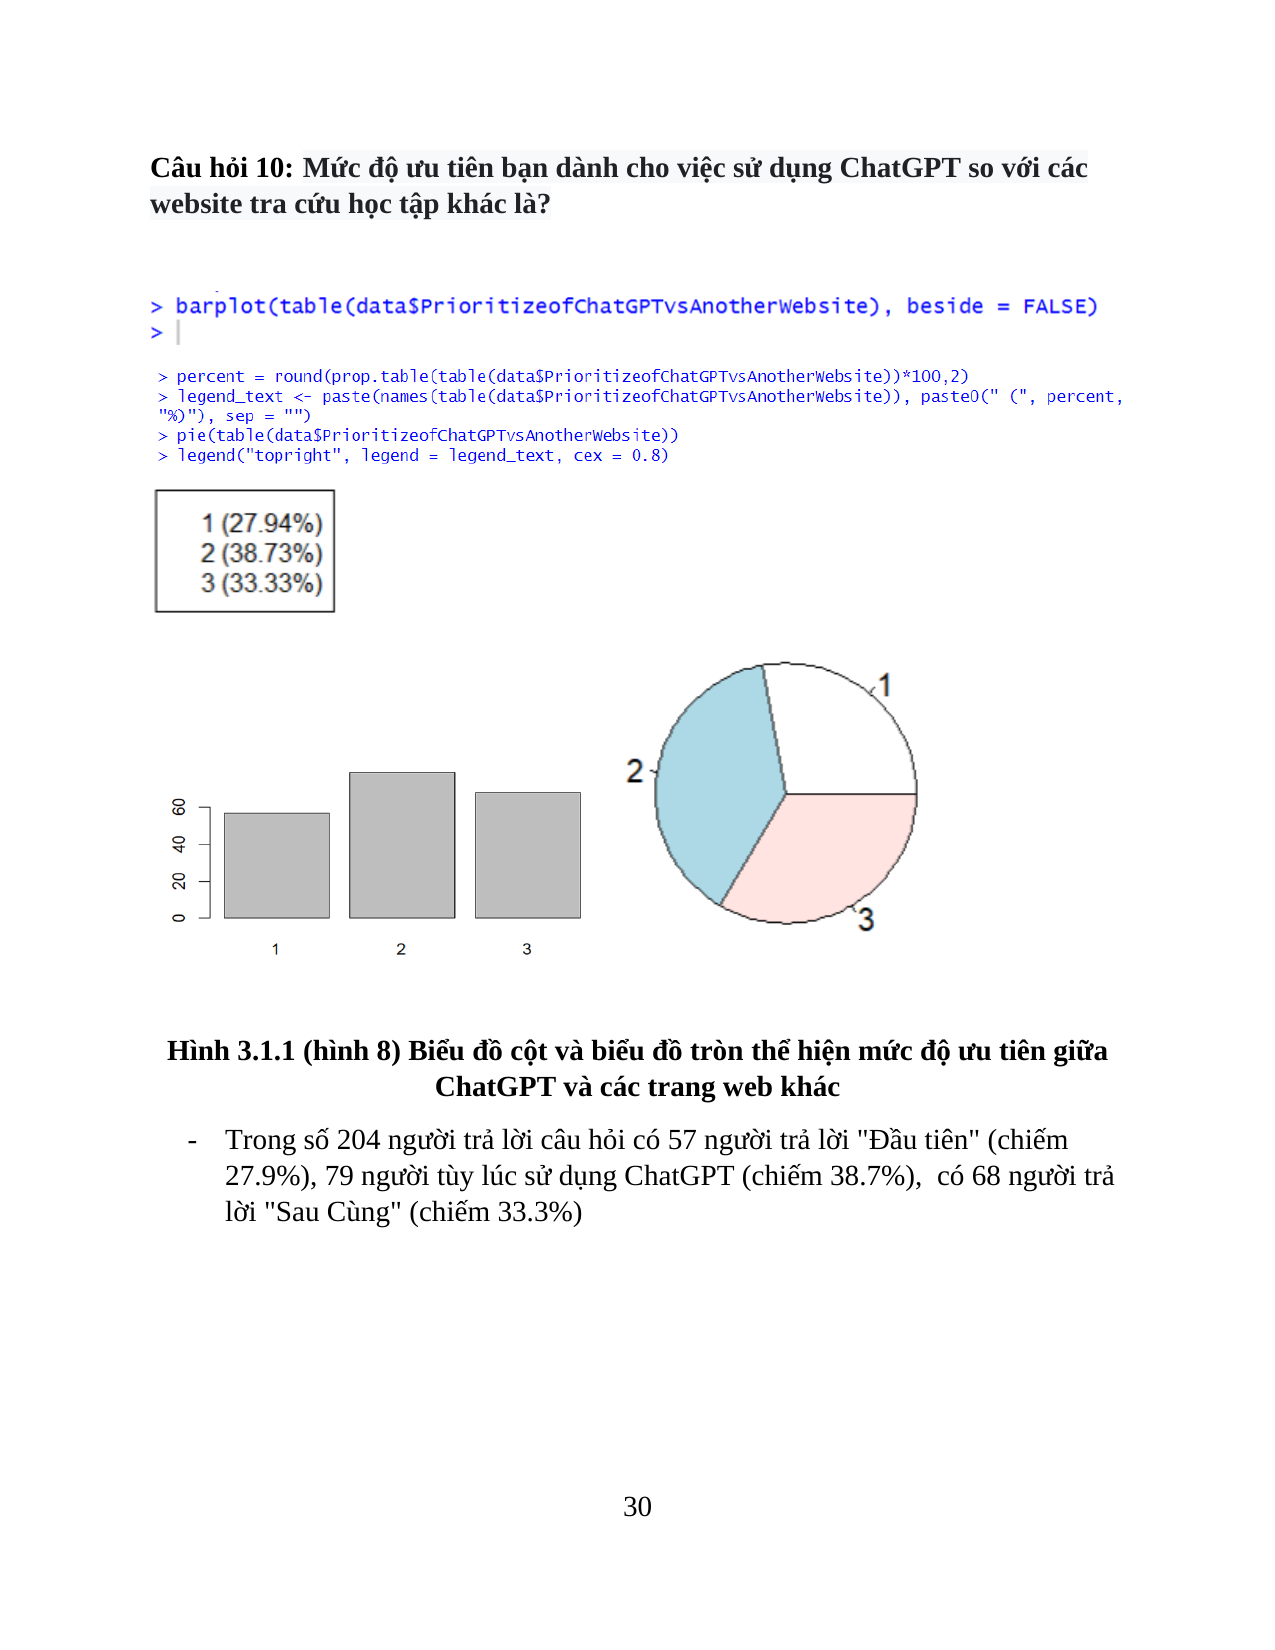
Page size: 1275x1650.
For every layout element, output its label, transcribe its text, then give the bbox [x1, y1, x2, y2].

list Trong số 204 người trả lời câu hỏi có 57 người trả lời "Đầu tiên" (chiếm 27.9%), 79 người tùy lúc sử dụng ChatGPT (chiếm 38.7%), có 68 người trả lời "Sau Cùng" (chiếm 33.3%) [187, 1122, 1125, 1228]
text Câu hỏi 10: Mức độ ưu tiên bạn dành cho việc sử dụng ChatGPT so với các website tra cứu học tập khác là? [150, 150, 1125, 220]
picture [150, 365, 1125, 464]
text Hình 3.1.1 (hình 8) Biểu đồ cột và biểu đồ tròn thể hiện mức độ ưu tiên giữa ChatGPT và các trang web khác [150, 1033, 1125, 1103]
picture [150, 291, 1125, 346]
picture [150, 634, 932, 961]
picture [150, 482, 339, 616]
